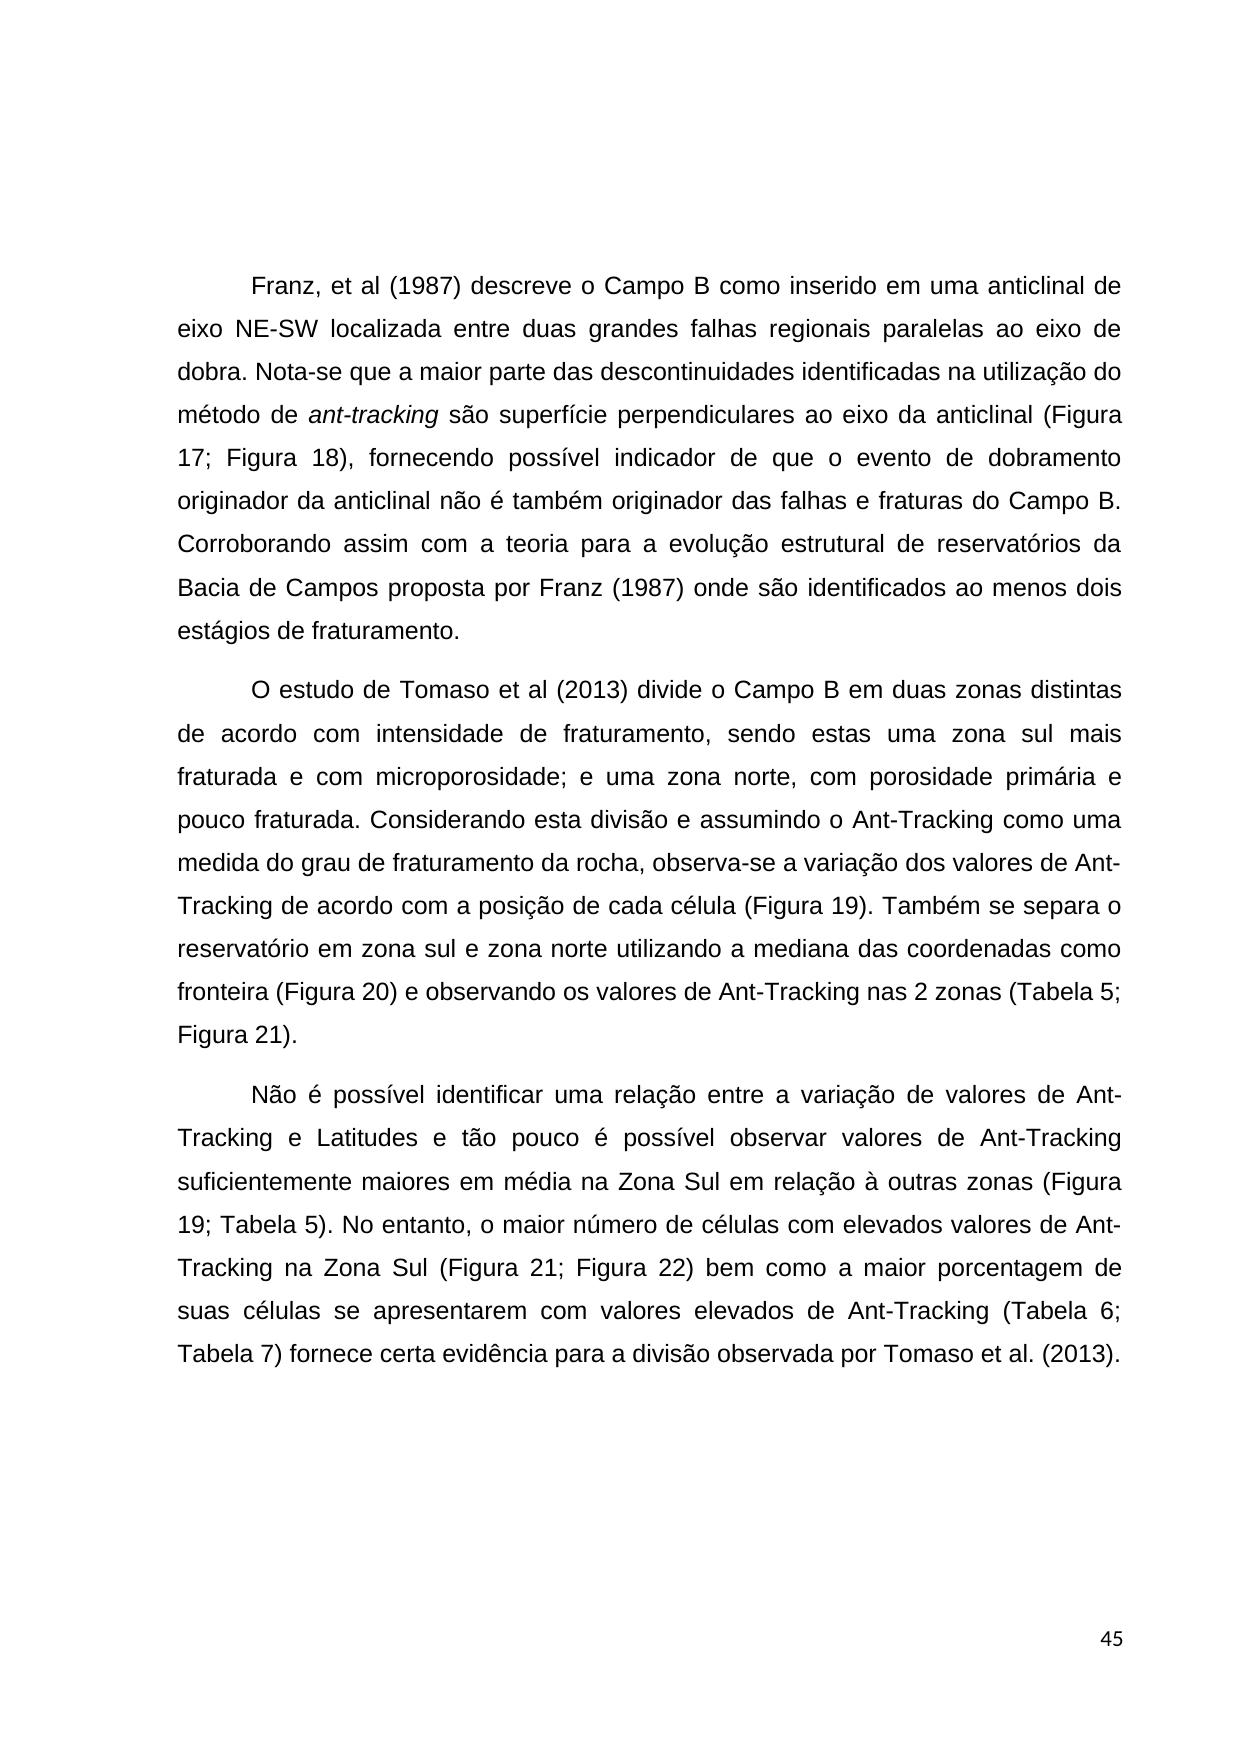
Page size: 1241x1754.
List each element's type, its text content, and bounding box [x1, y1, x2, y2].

text Franz, et al (1987) descreve o Campo B como inserido em uma anticlinal de eixo NE-SW localizada entre duas grandes falhas regionais paralelas ao eixo de dobra. Nota-se que a maior parte das descontinuidades identificadas na utilização do método de ant-tracking são superfície perpendiculares ao eixo da anticlinal (Figura 17; Figura 18), fornecendo possível indicador de que o evento de dobramento originador da anticlinal não é também originador das falhas e fraturas do Campo B. Corroborando assim com a teoria para a evolução estrutural de reservatórios da Bacia de Campos proposta por Franz (1987) onde são identificados ao menos dois estágios de fraturamento. [177, 271, 1123, 644]
text Não é possível identificar uma relação entre a variação de valores de Ant-Tracking e Latitudes e tão pouco é possível observar valores de Ant-Tracking suficientemente maiores em média na Zona Sul em relação à outras zonas (Figura 19; Tabela 5). No entanto, o maior número de células com elevados valores de Ant-Tracking na Zona Sul (Figura 21; Figura 22) bem como a maior porcentagem de suas células se apresentarem com valores elevados de Ant-Tracking (Tabela 6; Tabela 7) fornece certa evidência para a divisão observada por Tomaso et al. (2013). [177, 1080, 1123, 1368]
text O estudo de Tomaso et al (2013) divide o Campo B em duas zonas distintas de acordo com intensidade de fraturamento, sendo estas uma zona sul mais fraturada e com microporosidade; e uma zona norte, com porosidade primária e pouco fraturada. Considerando esta divisão e assumindo o Ant-Tracking como uma medida do grau de fraturamento da rocha, observa-se a variação dos valores de Ant-Tracking de acordo com a posição de cada célula (Figura 19). Também se separa o reservatório em zona sul e zona norte utilizando a mediana das coordenadas como fronteira (Figura 20) e observando os valores de Ant-Tracking nas 2 zonas (Tabela 5; Figura 21). [177, 676, 1123, 1049]
